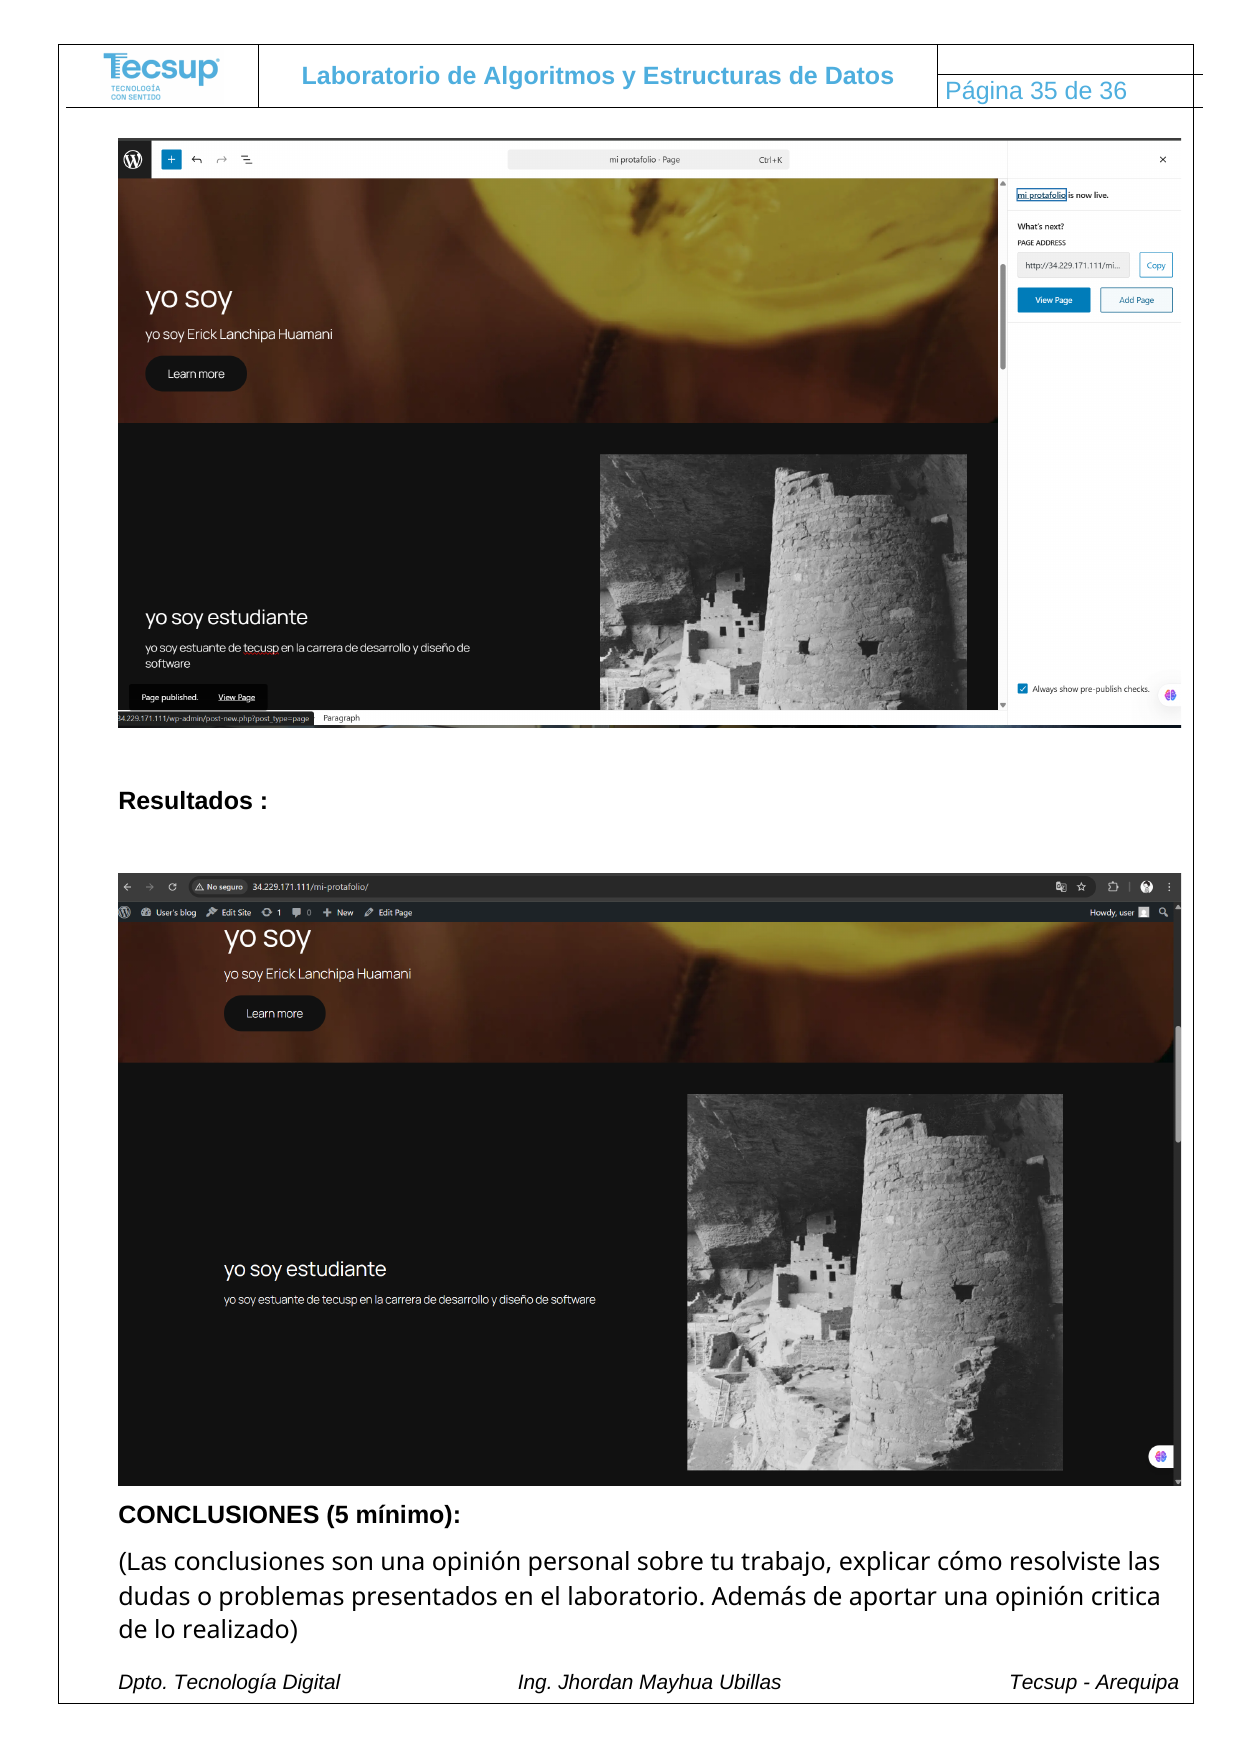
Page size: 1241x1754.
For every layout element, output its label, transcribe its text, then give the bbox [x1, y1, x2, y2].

picture [118, 873, 1182, 1486]
picture [118, 138, 1182, 728]
picture [100, 47, 225, 105]
text CONCLUSIONES (5 mínimo): [118, 1500, 1166, 1529]
text Resultados : [118, 786, 1166, 815]
text (Las conclusiones son una opinión personal sobre tu trabajo, explicar cómo resolviste las dudas o problemas presentados en el laboratorio. Además de aportar una opinión critica de lo realizado) [290, 1544, 1181, 1646]
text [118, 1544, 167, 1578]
